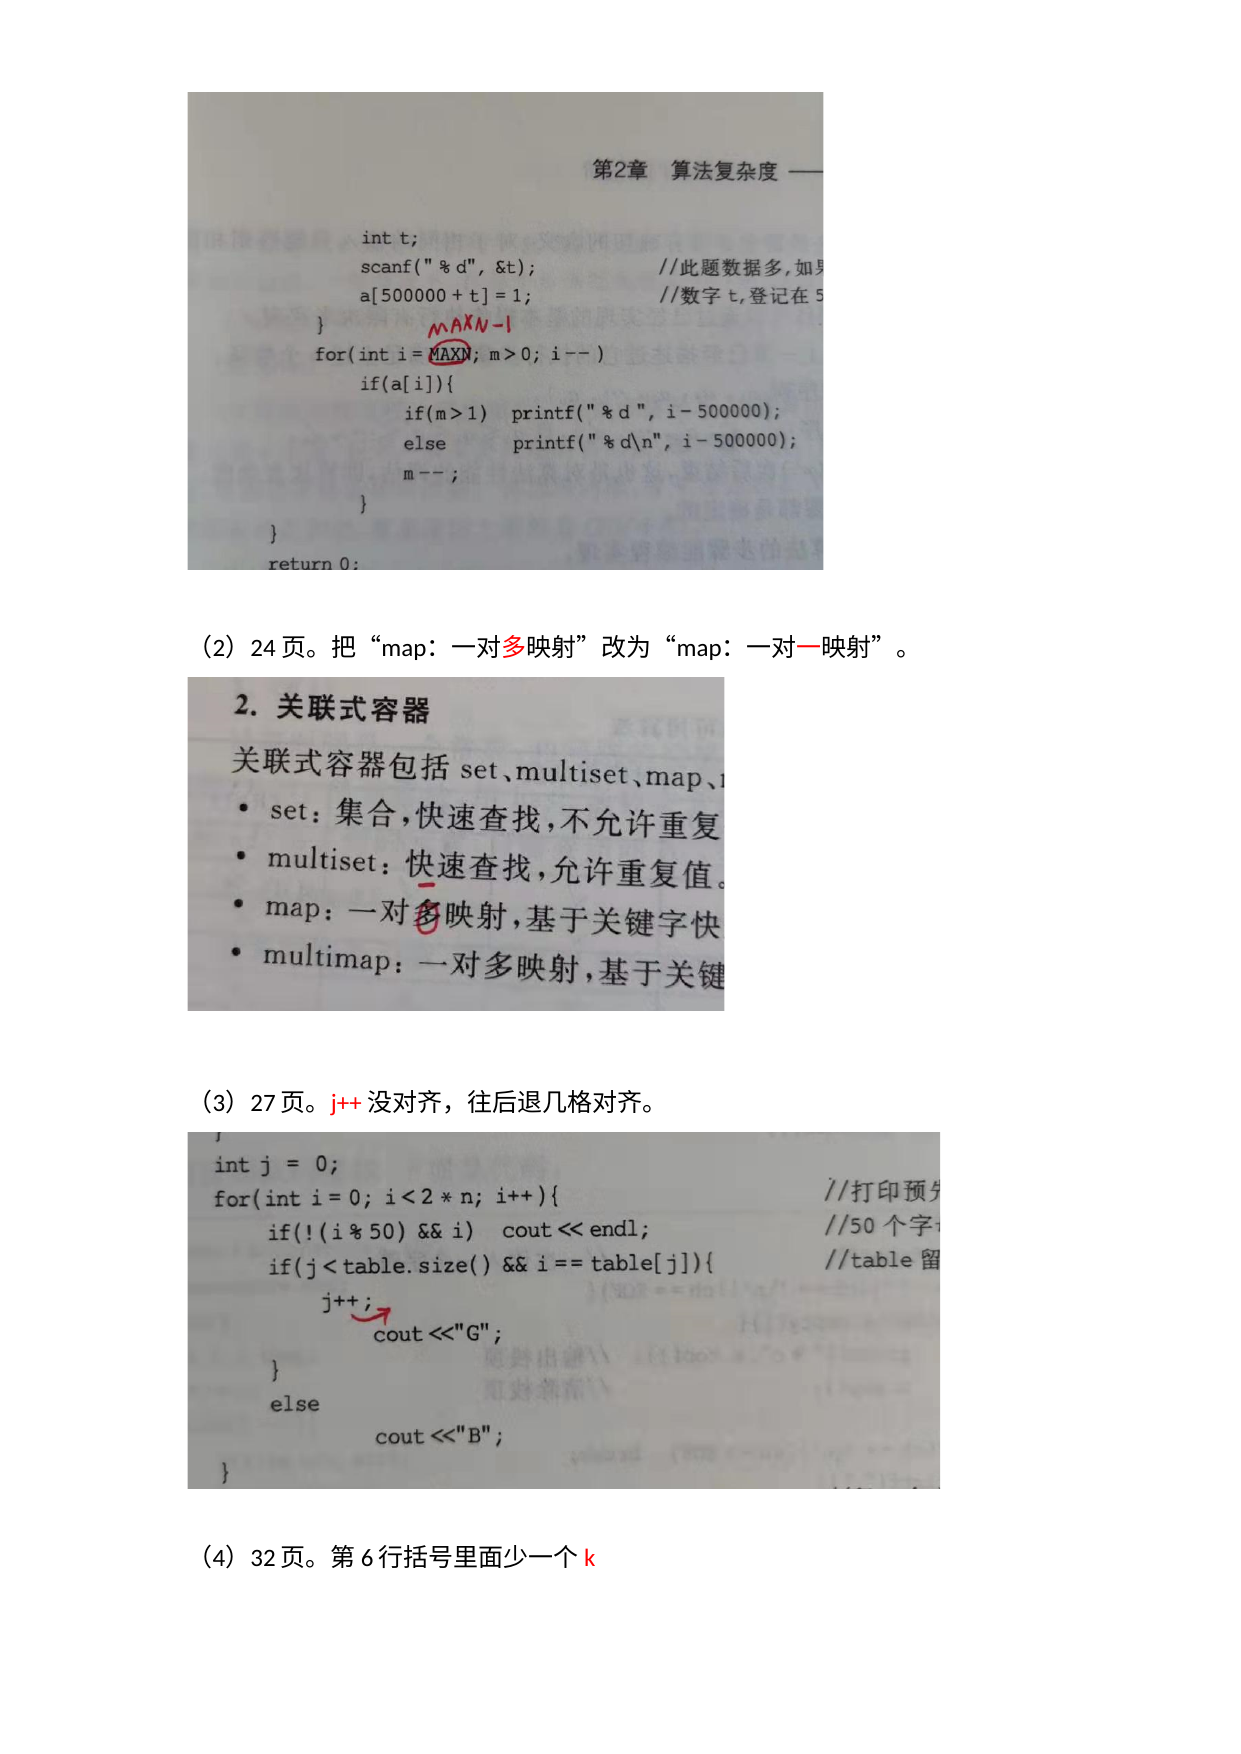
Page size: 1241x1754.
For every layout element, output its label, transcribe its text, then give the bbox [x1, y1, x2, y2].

text （4）32页。第6行括号里面少一个 k [187, 1523, 1053, 1588]
text （2）24 页。把“map：一对多映射”改为“map：一对一映射”。 [187, 613, 1053, 678]
picture [187, 92, 824, 570]
picture [187, 1132, 941, 1489]
picture [187, 677, 725, 1011]
text （3）27页。j++ 没对齐，往后退几格对齐。 [187, 1068, 1053, 1133]
